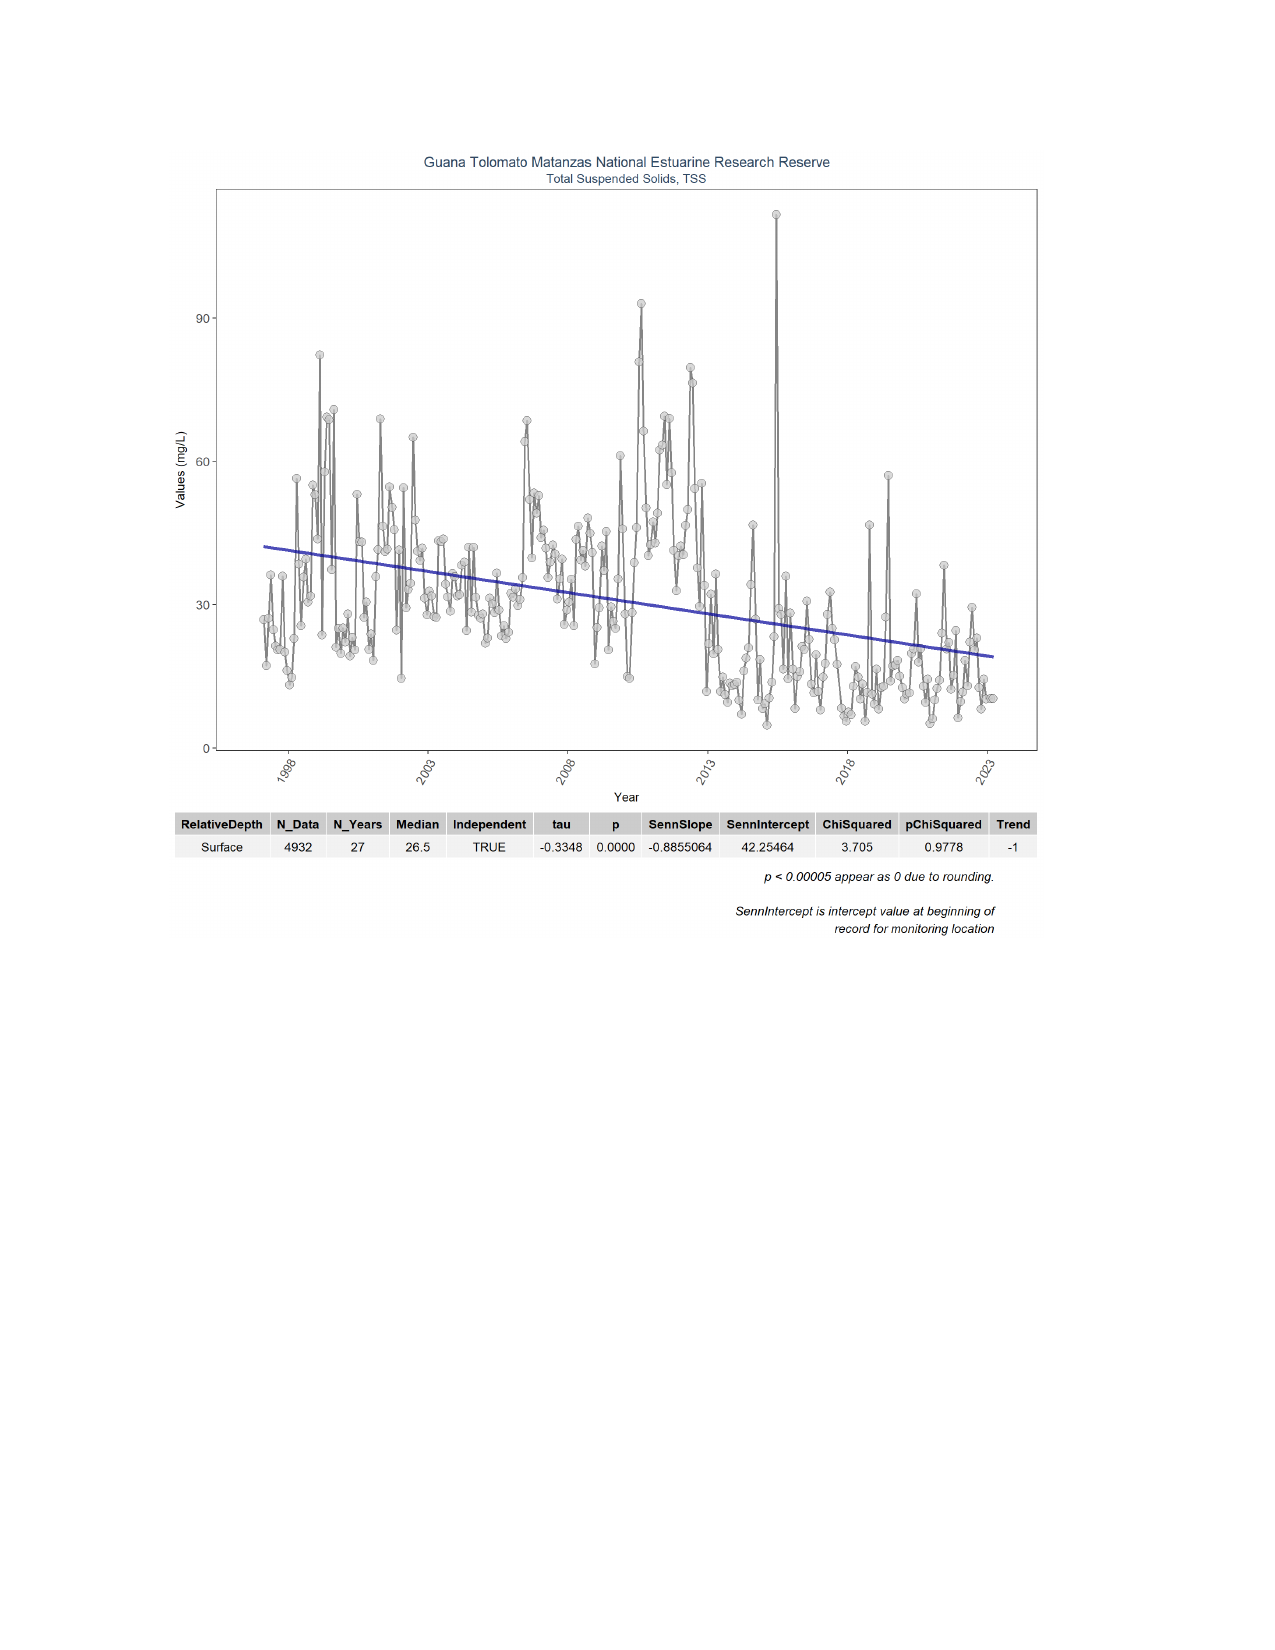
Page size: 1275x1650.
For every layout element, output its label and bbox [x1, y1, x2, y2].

picture [168, 150, 1044, 938]
